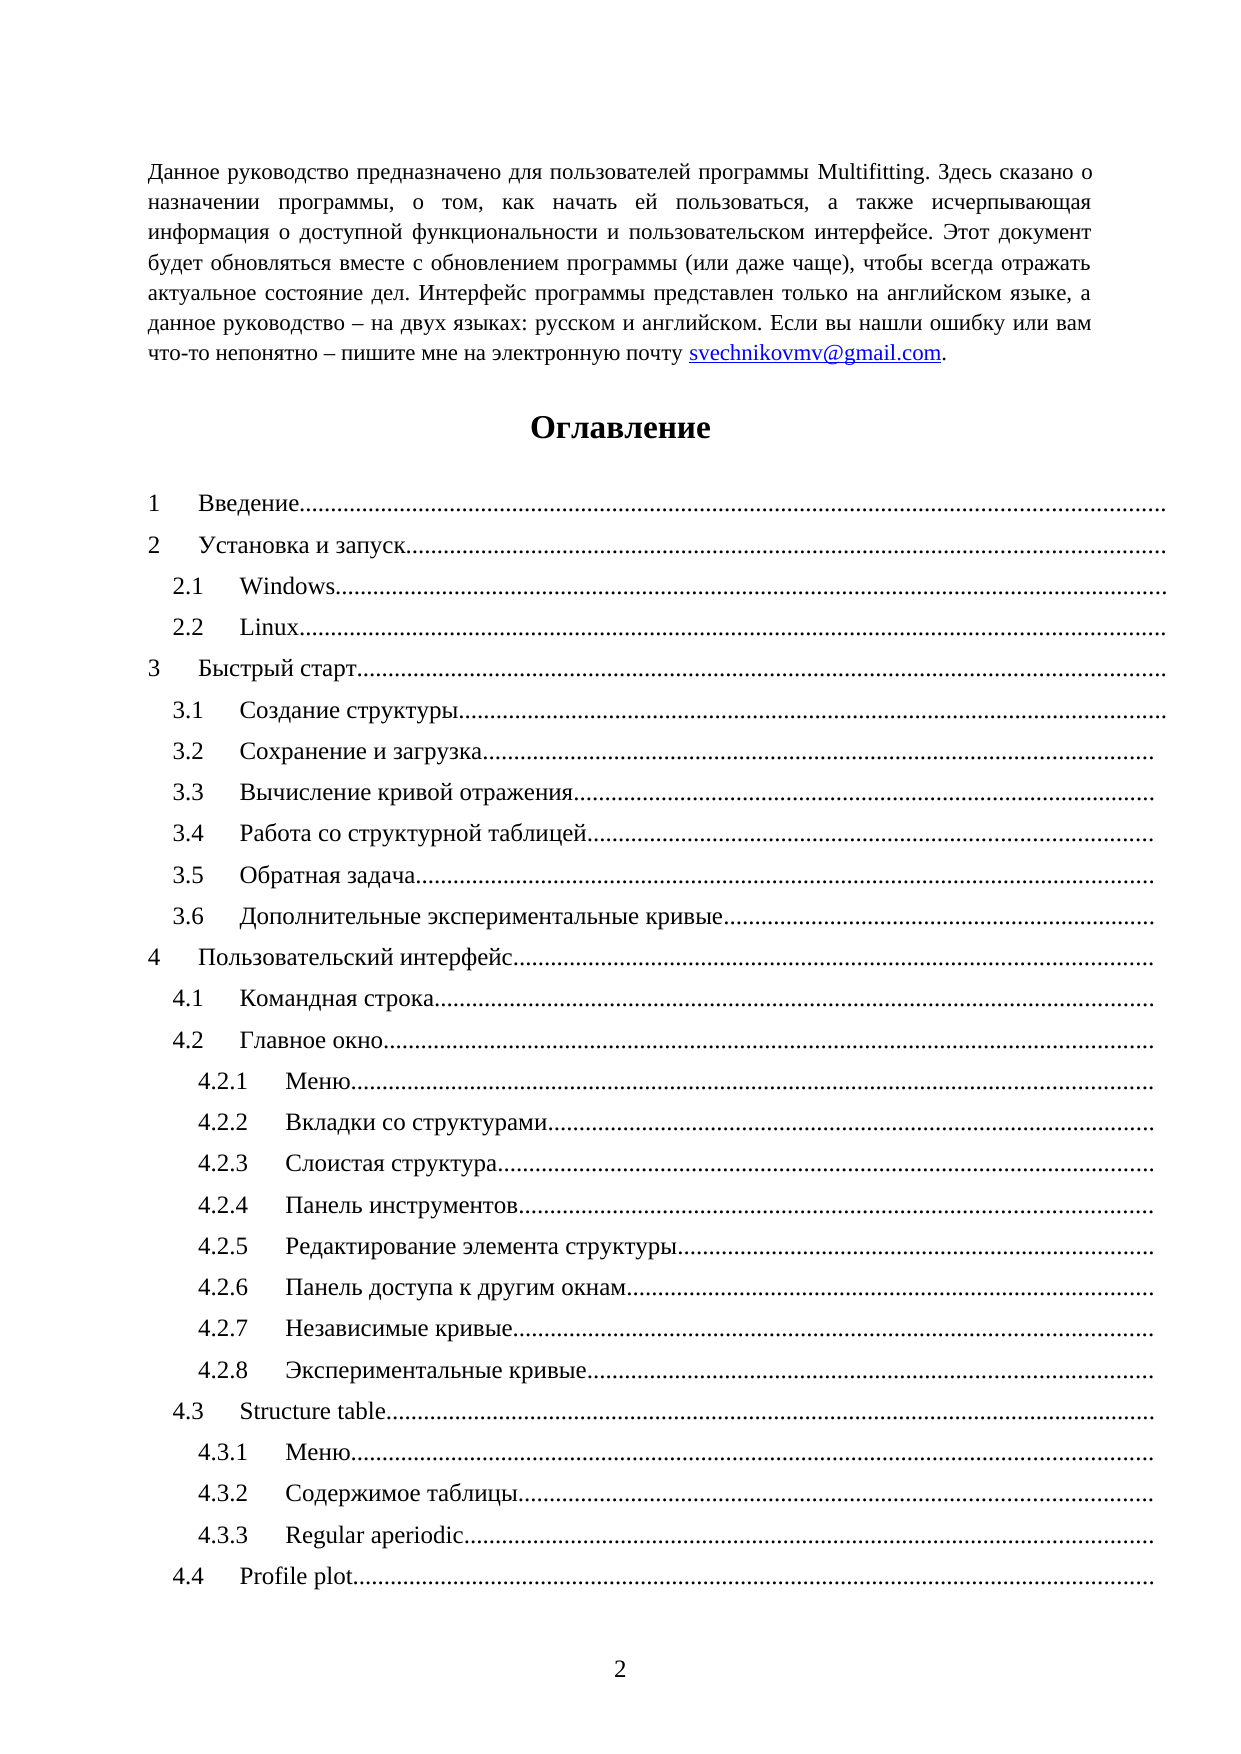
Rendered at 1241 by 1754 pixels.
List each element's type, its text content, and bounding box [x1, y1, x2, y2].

text 4.2.6 Панель доступа к другим окнам 47 [198, 1272, 1093, 1301]
text 4.2.2 Вкладки со структурами 34 [198, 1107, 1093, 1136]
text 3.1 Создание структуры 8 [172, 695, 1093, 723]
text 3 Быстрый старт 8 [148, 653, 1093, 682]
text 4.3.3 Regular aperiodic 78 [198, 1520, 1093, 1548]
text 3.5 Обратная задача 17 [172, 860, 1093, 888]
text 4.3 Structure table 63 [172, 1396, 1093, 1425]
text 4.4 Profile plot 80 [172, 1561, 1093, 1590]
text 4.3.1 Меню 64 [198, 1437, 1093, 1466]
text 3.6 Дополнительные экспериментальные кривые 29 [172, 901, 1093, 930]
text 3.2 Сохранение и загрузка 11 [172, 736, 1093, 765]
text Оглавление [148, 407, 1093, 445]
text 4.2.7 Независимые кривые 47 [198, 1313, 1093, 1342]
text 4.1 Командная строка 30 [172, 983, 1093, 1012]
text 3.3 Вычисление кривой отражения 12 [172, 777, 1093, 806]
text 2.1 Windows 7 [172, 571, 1093, 600]
text 4.2.3 Слоистая структура 35 [198, 1148, 1093, 1177]
text 4.3.2 Содержимое таблицы 64 [198, 1478, 1093, 1507]
text 4.2.1 Меню 32 [198, 1066, 1093, 1095]
text 4.2.5 Редактирование элемента структуры 36 [198, 1231, 1093, 1260]
text 1 Введение 6 [148, 488, 1093, 517]
text 2 Установка и запуск 7 [148, 530, 1093, 558]
text 4.2 Главное окно 31 [172, 1025, 1093, 1053]
text 4.2.8 Экспериментальные кривые 55 [198, 1355, 1093, 1383]
text Данное руководство предназначено для пользователей программы Multifitting. Здесь сказано о назначении программы, о том, как начать ей пользоваться, а также исчерпывающая информация о доступной функциональности и пользовательском интерфейсе. Этот документ будет обновляться вместе с обновлением программы (или даже чаще), чтобы всегда отражать актуальное состояние дел. Интерфейс программы представлен только на английском языке, а данное руководство – на двух языках: русском и английском. Если вы нашли ошибку или вам что-то непонятно – пишите мне на электронную почту svechnikovmv@gmail.com. [148, 158, 1093, 366]
text 3.4 Работа со структурной таблицей 15 [172, 818, 1093, 847]
text 2.2 Linux 7 [172, 612, 1093, 641]
text 4 Пользовательский интерфейс 30 [148, 942, 1093, 971]
text 4.2.4 Панель инструментов 35 [198, 1190, 1093, 1218]
